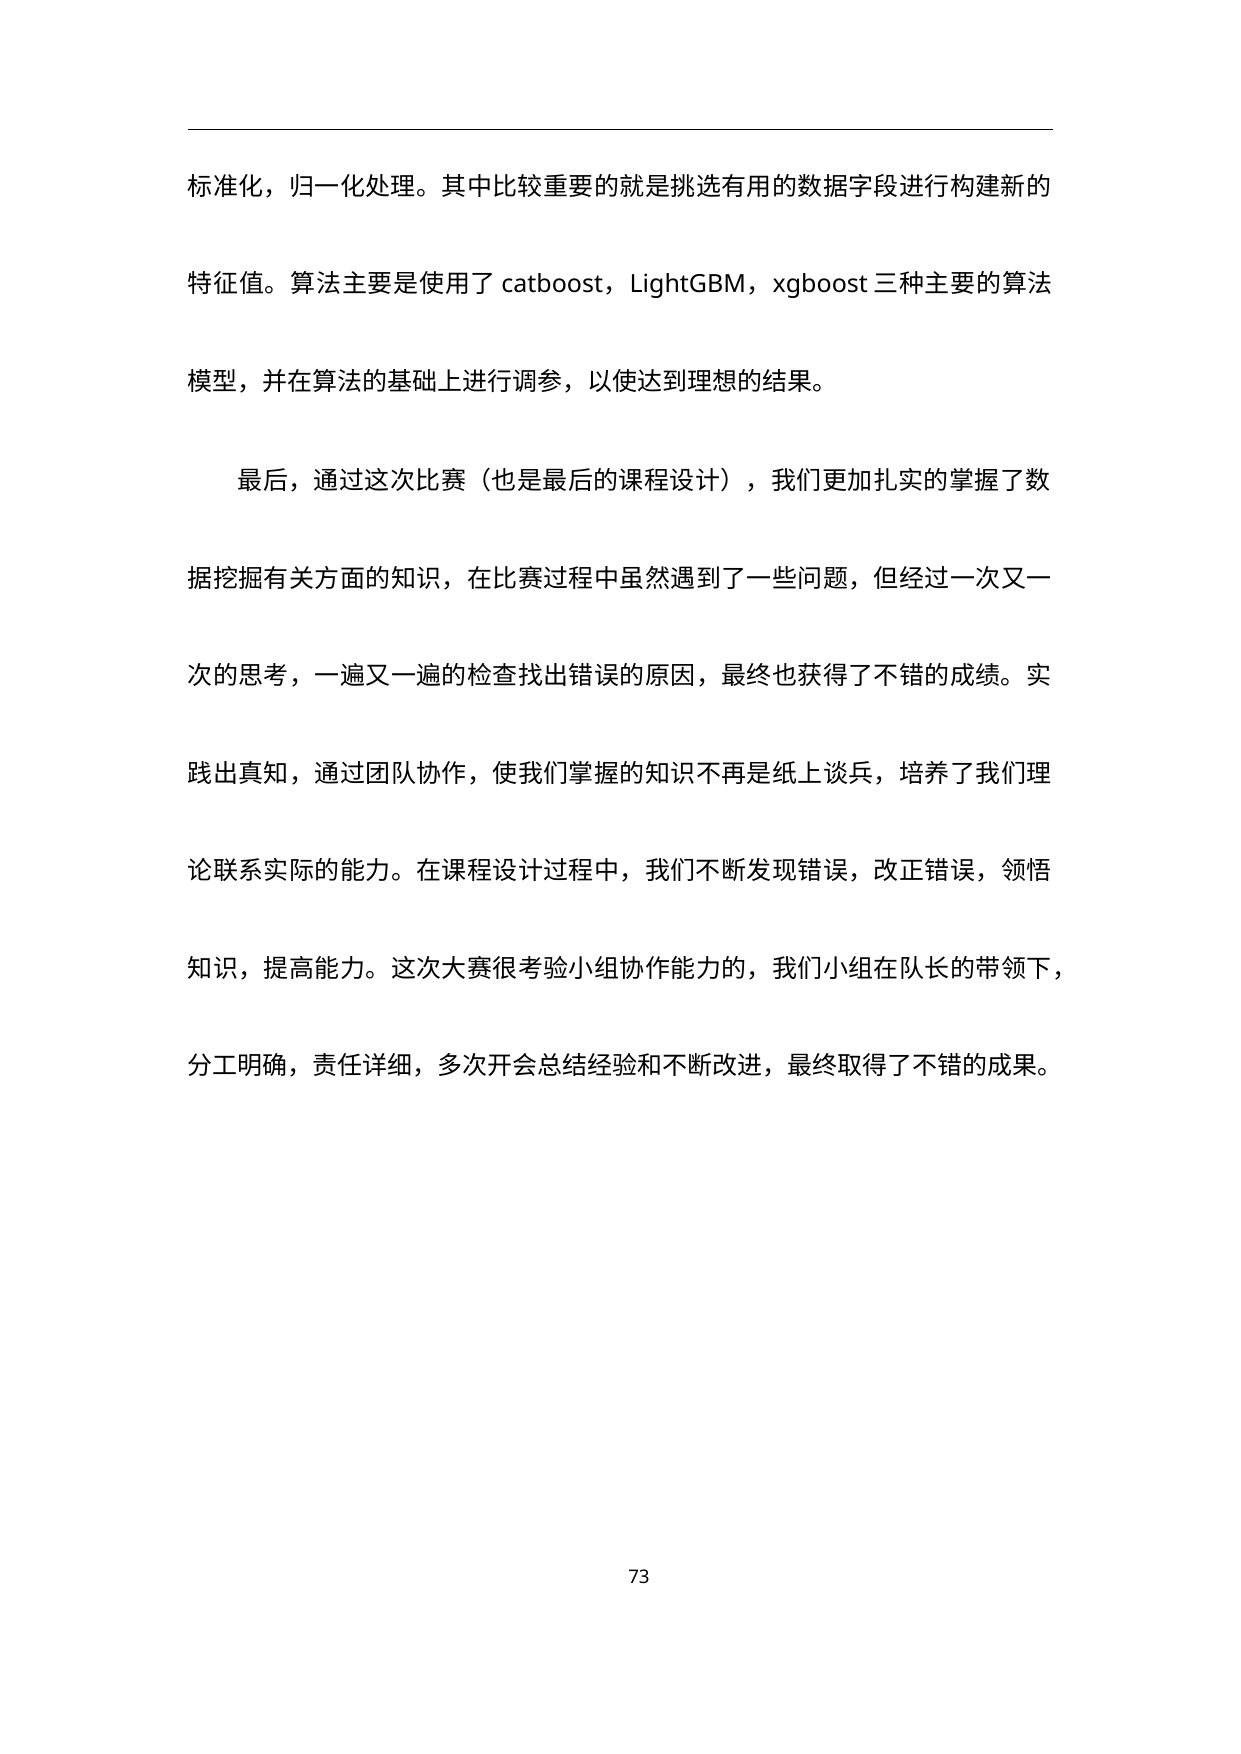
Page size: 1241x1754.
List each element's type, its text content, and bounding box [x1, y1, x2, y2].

text 最后，通过这次比赛（也是最后的课程设计），我们更加扎实的掌握了数据挖掘有关方面的知识，在比赛过程中虽然遇到了一些问题，但经过一次又一次的思考，一遍又一遍的检查找出错误的原因，最终也获得了不错的成绩。实践出真知，通过团队协作，使我们掌握的知识不再是纸上谈兵，培养了我们理论联系实际的能力。在课程设计过程中，我们不断发现错误，改正错误，领悟知识，提高能力。这次大赛很考验小组协作能力的，我们小组在队长的带领下，分工明确，责任详细，多次开会总结经验和不断改进，最终取得了不错的成果。 [187, 446, 1053, 1096]
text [187, 152, 1053, 412]
